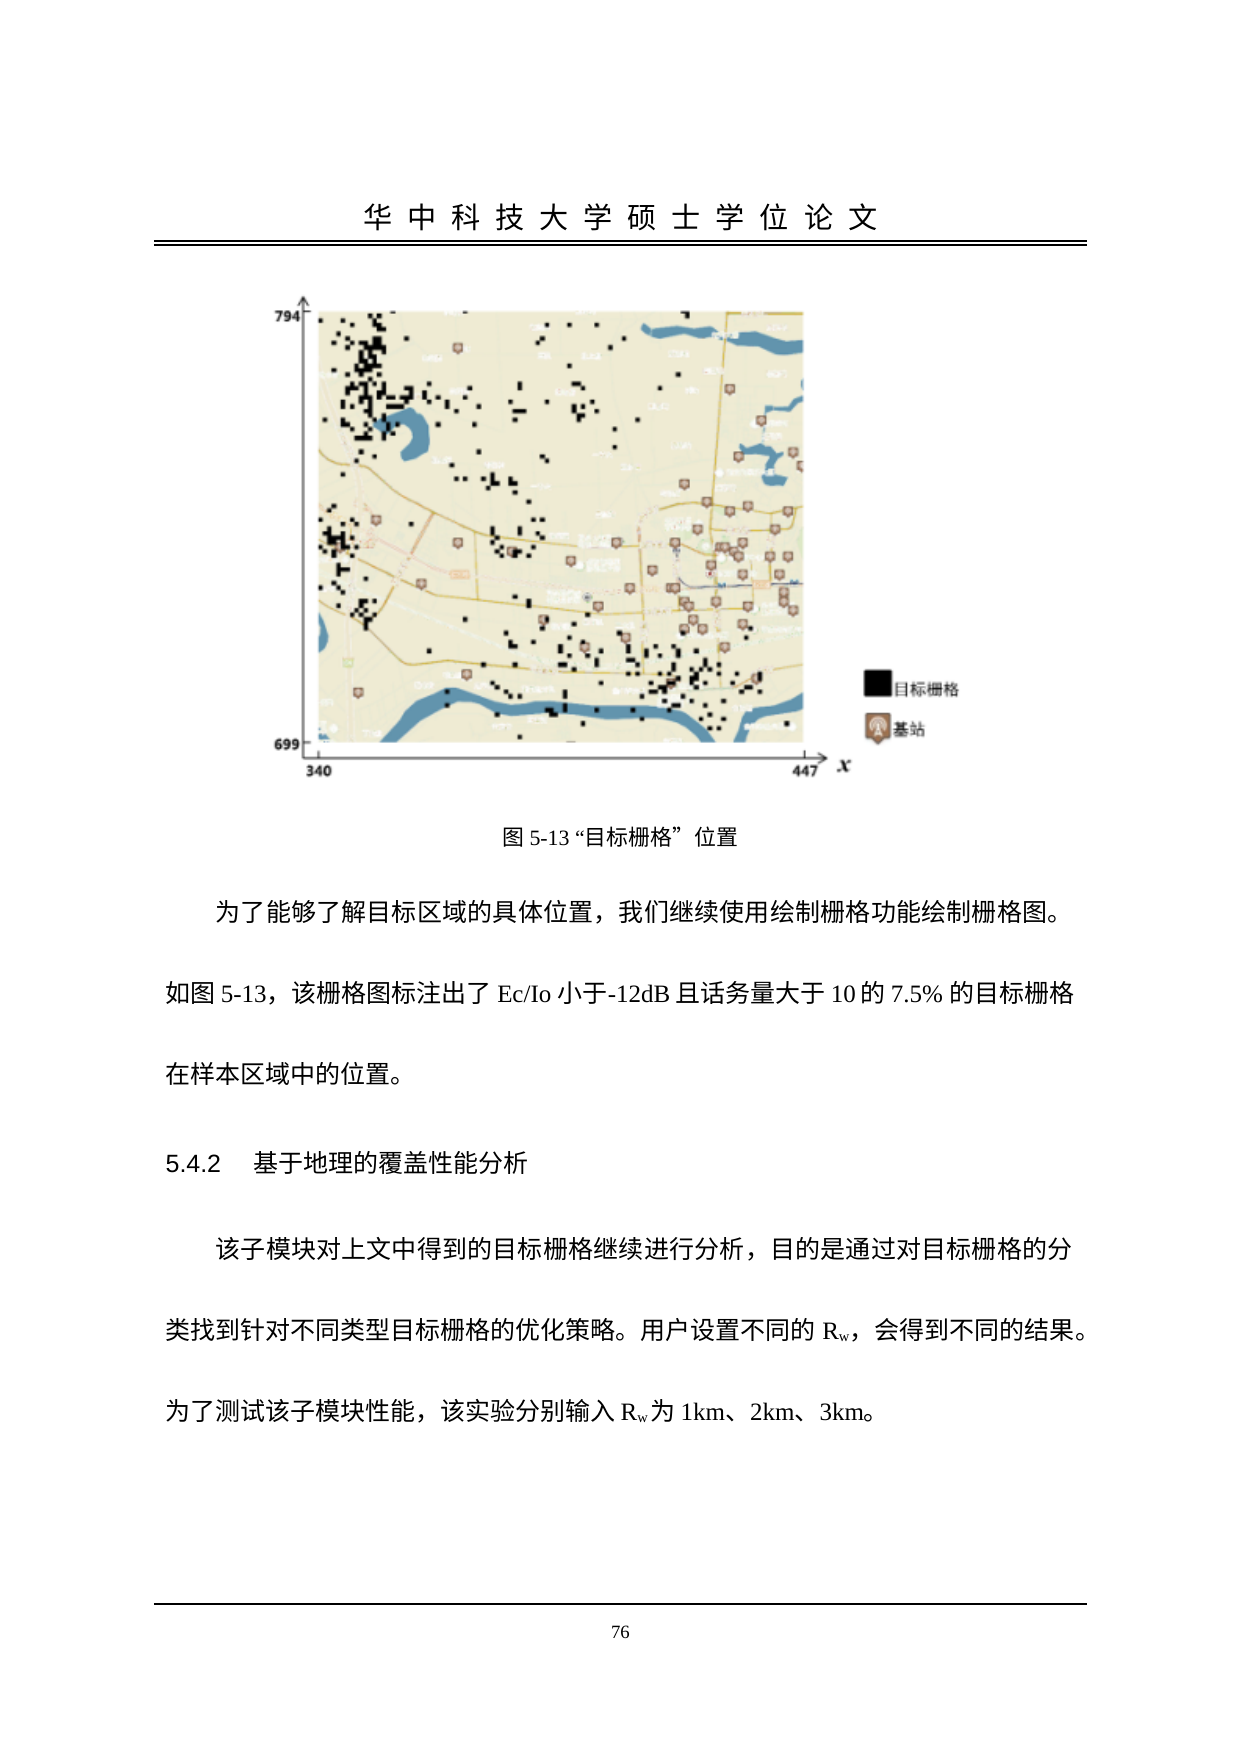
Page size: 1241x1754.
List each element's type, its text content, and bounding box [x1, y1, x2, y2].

text 图 5-13 “目标栅格”位置 [165, 820, 1075, 852]
subtitle 基于地理的覆盖性能分析 [165, 1129, 1075, 1194]
picture [244, 281, 1003, 793]
text 为了能够了解目标区域的具体位置，我们继续使用绘制栅格功能绘制栅格图。如图5-13，该栅格图标注出了Ec/Io 小于-12dB且话务量大于10的7.5% 的目标栅格在样本区域中的位置。 [165, 878, 1075, 1106]
text 该子模块对上文中得到的目标栅格继续进行分析，目的是通过对目标栅格的分类找到针对不同类型目标栅格的优化策略。用户设置不同的Rw，会得到不同的结果。为了测试该子模块性能，该实验分别输入Rw为1km、2km、3km。 [165, 1215, 1075, 1442]
